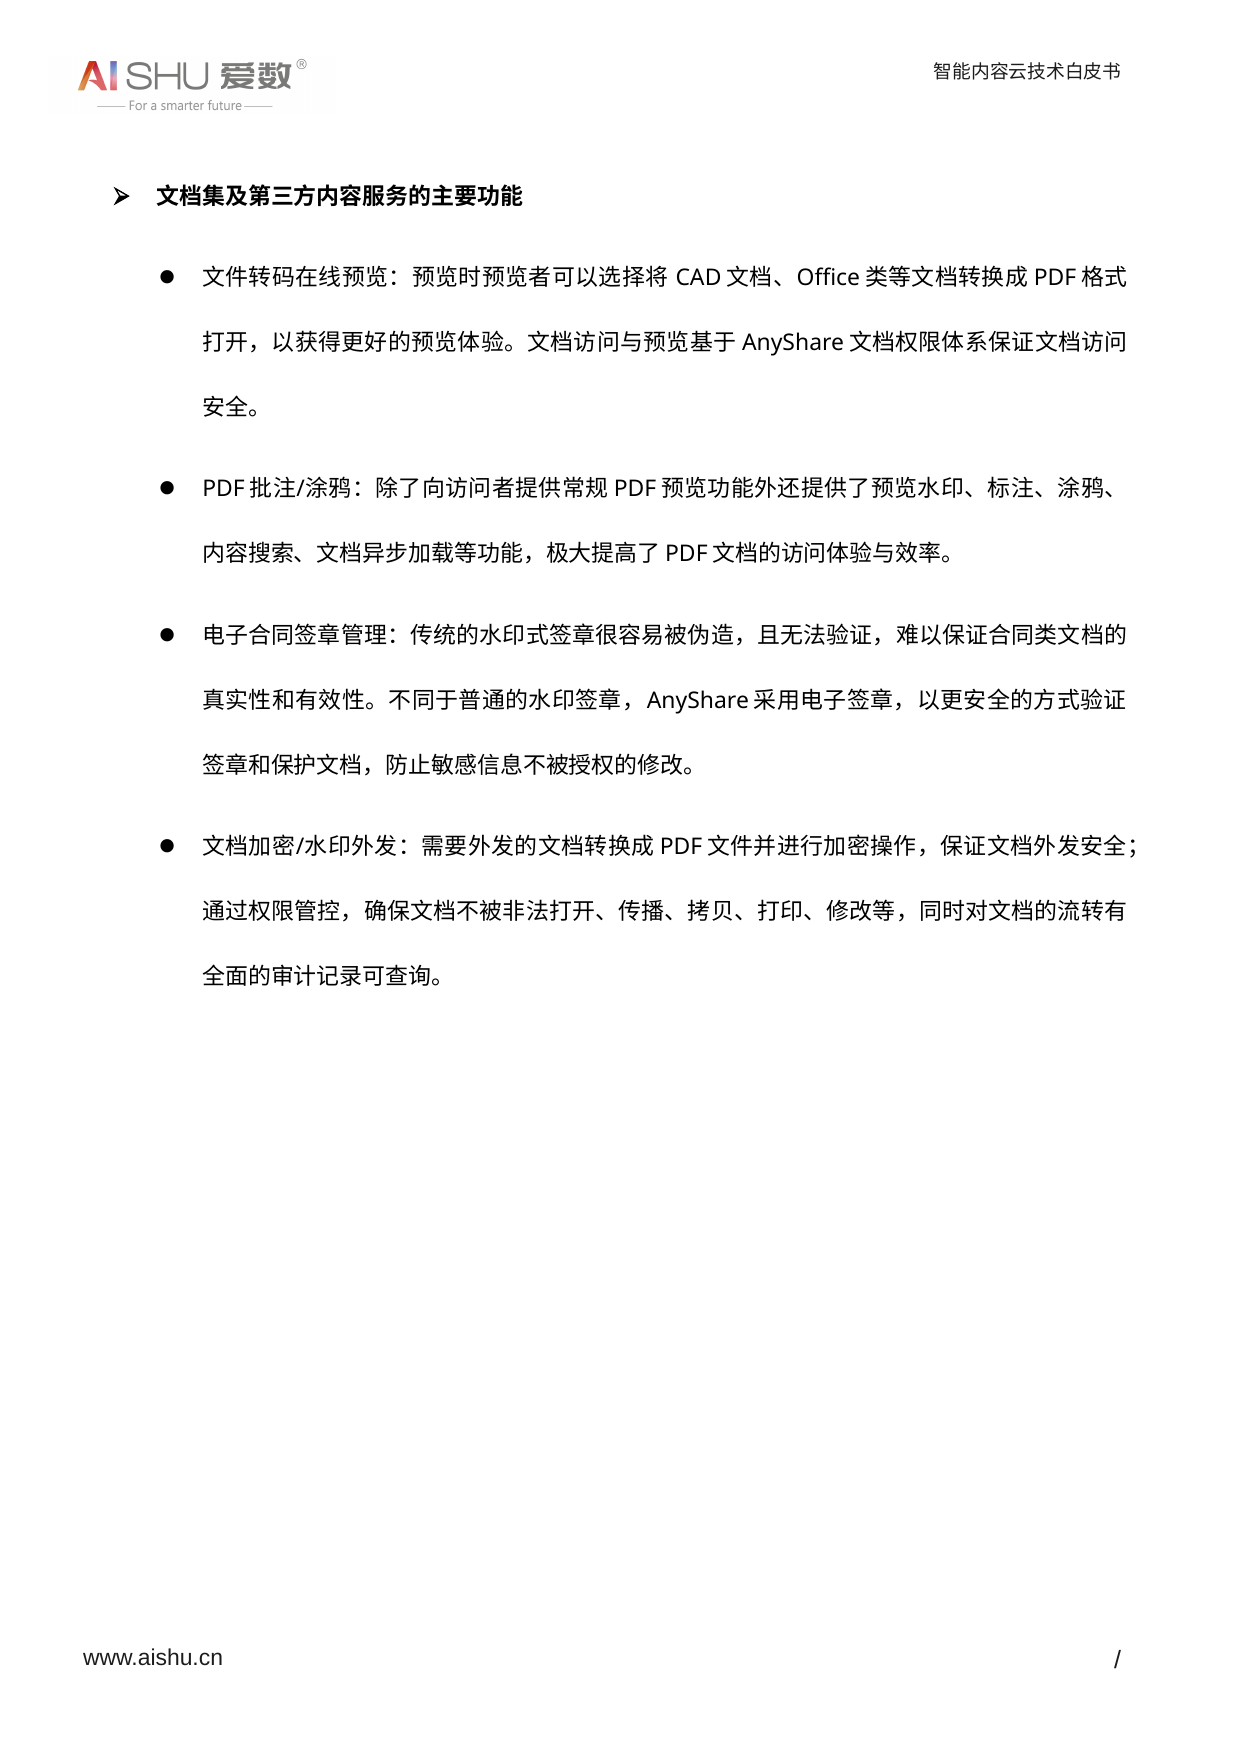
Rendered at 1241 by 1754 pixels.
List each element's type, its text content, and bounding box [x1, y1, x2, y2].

list 文档加密/水印外发：需要外发的文档转换成PDF文件并进行加密操作，保证文档外发安全；通过权限管控，确保文档不被非法打开、传播、拷贝、打印、修改等，同时对文档的流转有全面的审计记录可查询。 [158, 812, 1128, 1007]
list 电子合同签章管理：传统的水印式签章很容易被伪造，且无法验证，难以保证合同类文档的真实性和有效性。不同于普通的水印签章，AnyShare采用电子签章，以更安全的方式验证签章和保护文档，防止敏感信息不被授权的修改。 [158, 601, 1128, 796]
picture [47, 56, 337, 113]
list 文档集及第三方内容服务的主要功能 [112, 162, 1128, 227]
list 文件转码在线预览：预览时预览者可以选择将CAD文档、Office类等文档转换成PDF格式打开，以获得更好的预览体验。文档访问与预览基于AnyShare文档权限体系保证文档访问安全。 [158, 243, 1128, 438]
list PDF批注/涂鸦：除了向访问者提供常规PDF预览功能外还提供了预览水印、标注、涂鸦、内容搜索、文档异步加载等功能，极大提高了PDF文档的访问体验与效率。 [158, 454, 1128, 584]
